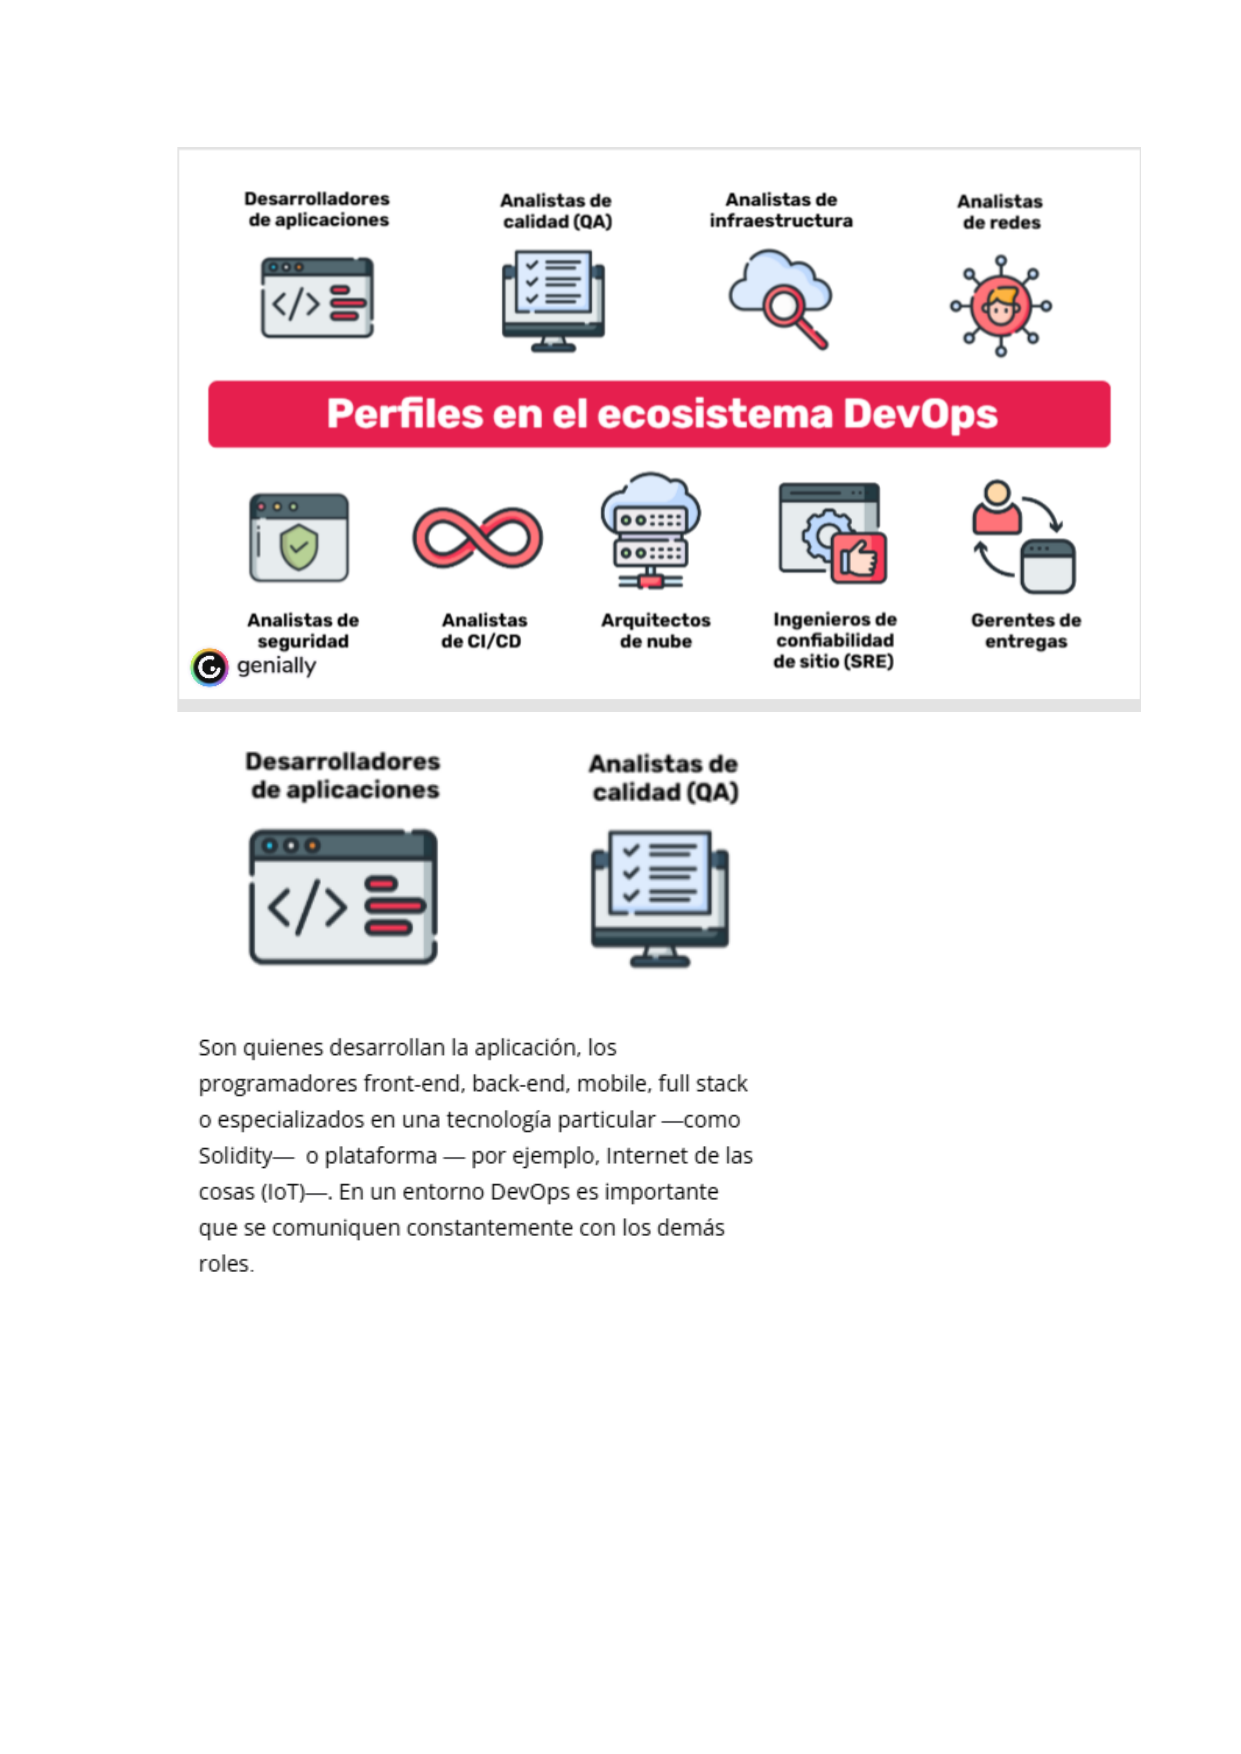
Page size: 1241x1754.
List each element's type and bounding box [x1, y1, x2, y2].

picture [177, 147, 1141, 712]
picture [177, 736, 790, 1297]
